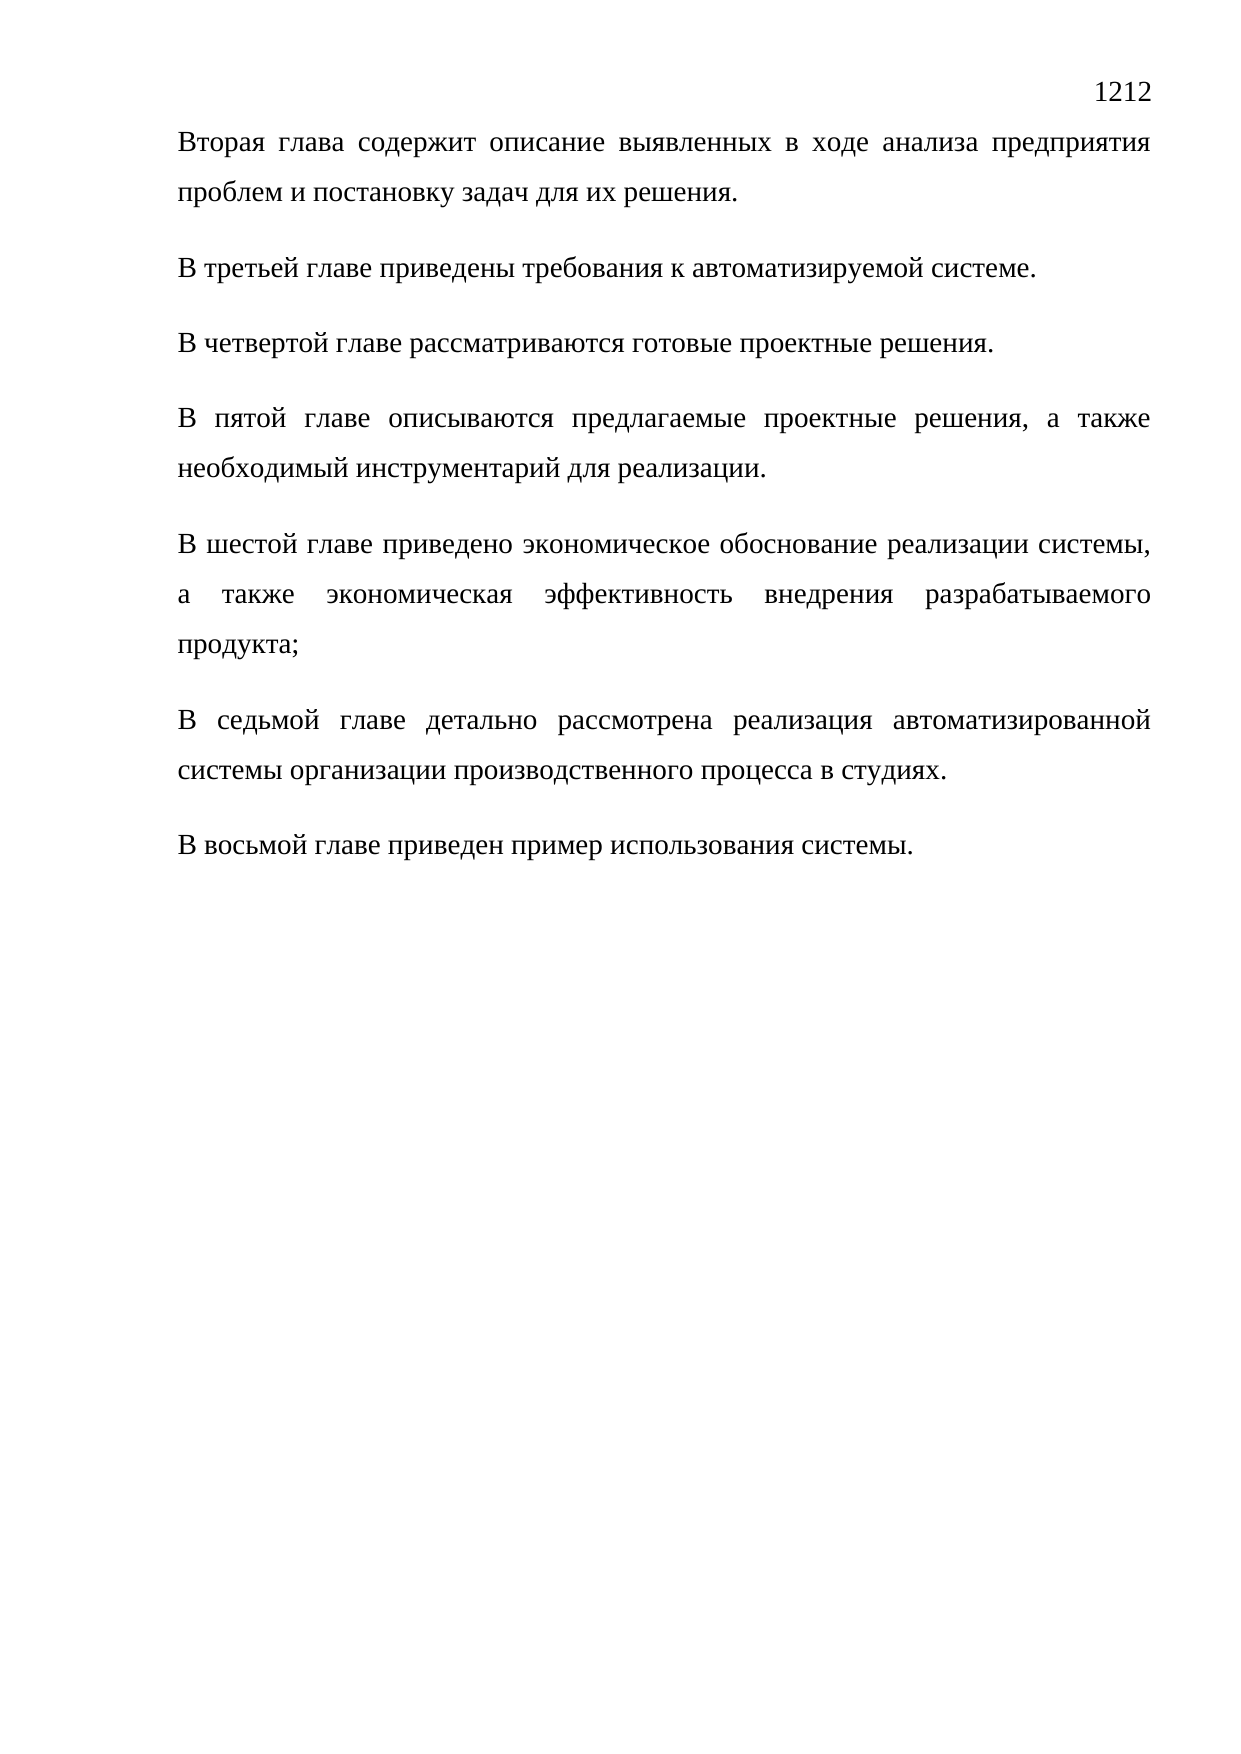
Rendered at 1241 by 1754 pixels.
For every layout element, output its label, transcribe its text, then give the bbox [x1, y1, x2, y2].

text В третьей главе приведены требования к автоматизируемой системе. [177, 250, 1152, 283]
text В седьмой главе детально рассмотрена реализация автоматизированной системы организации производственного процесса в студиях. [177, 702, 1152, 786]
text В четвертой главе рассматриваются готовые проектные решения. [177, 325, 1152, 358]
text В восьмой главе приведен пример использования системы. [177, 827, 1152, 861]
text В шестой главе приведено экономическое обоснование реализации системы, а также экономическая эффективность внедрения разрабатываемого продукта; [177, 526, 1152, 660]
text В пятой главе описываются предлагаемые проектные решения, а также необходимый инструментарий для реализации. [177, 400, 1152, 484]
text Вторая глава содержит описание выявленных в ходе анализа предприятия проблем и постановку задач для их решения. [177, 124, 1152, 208]
